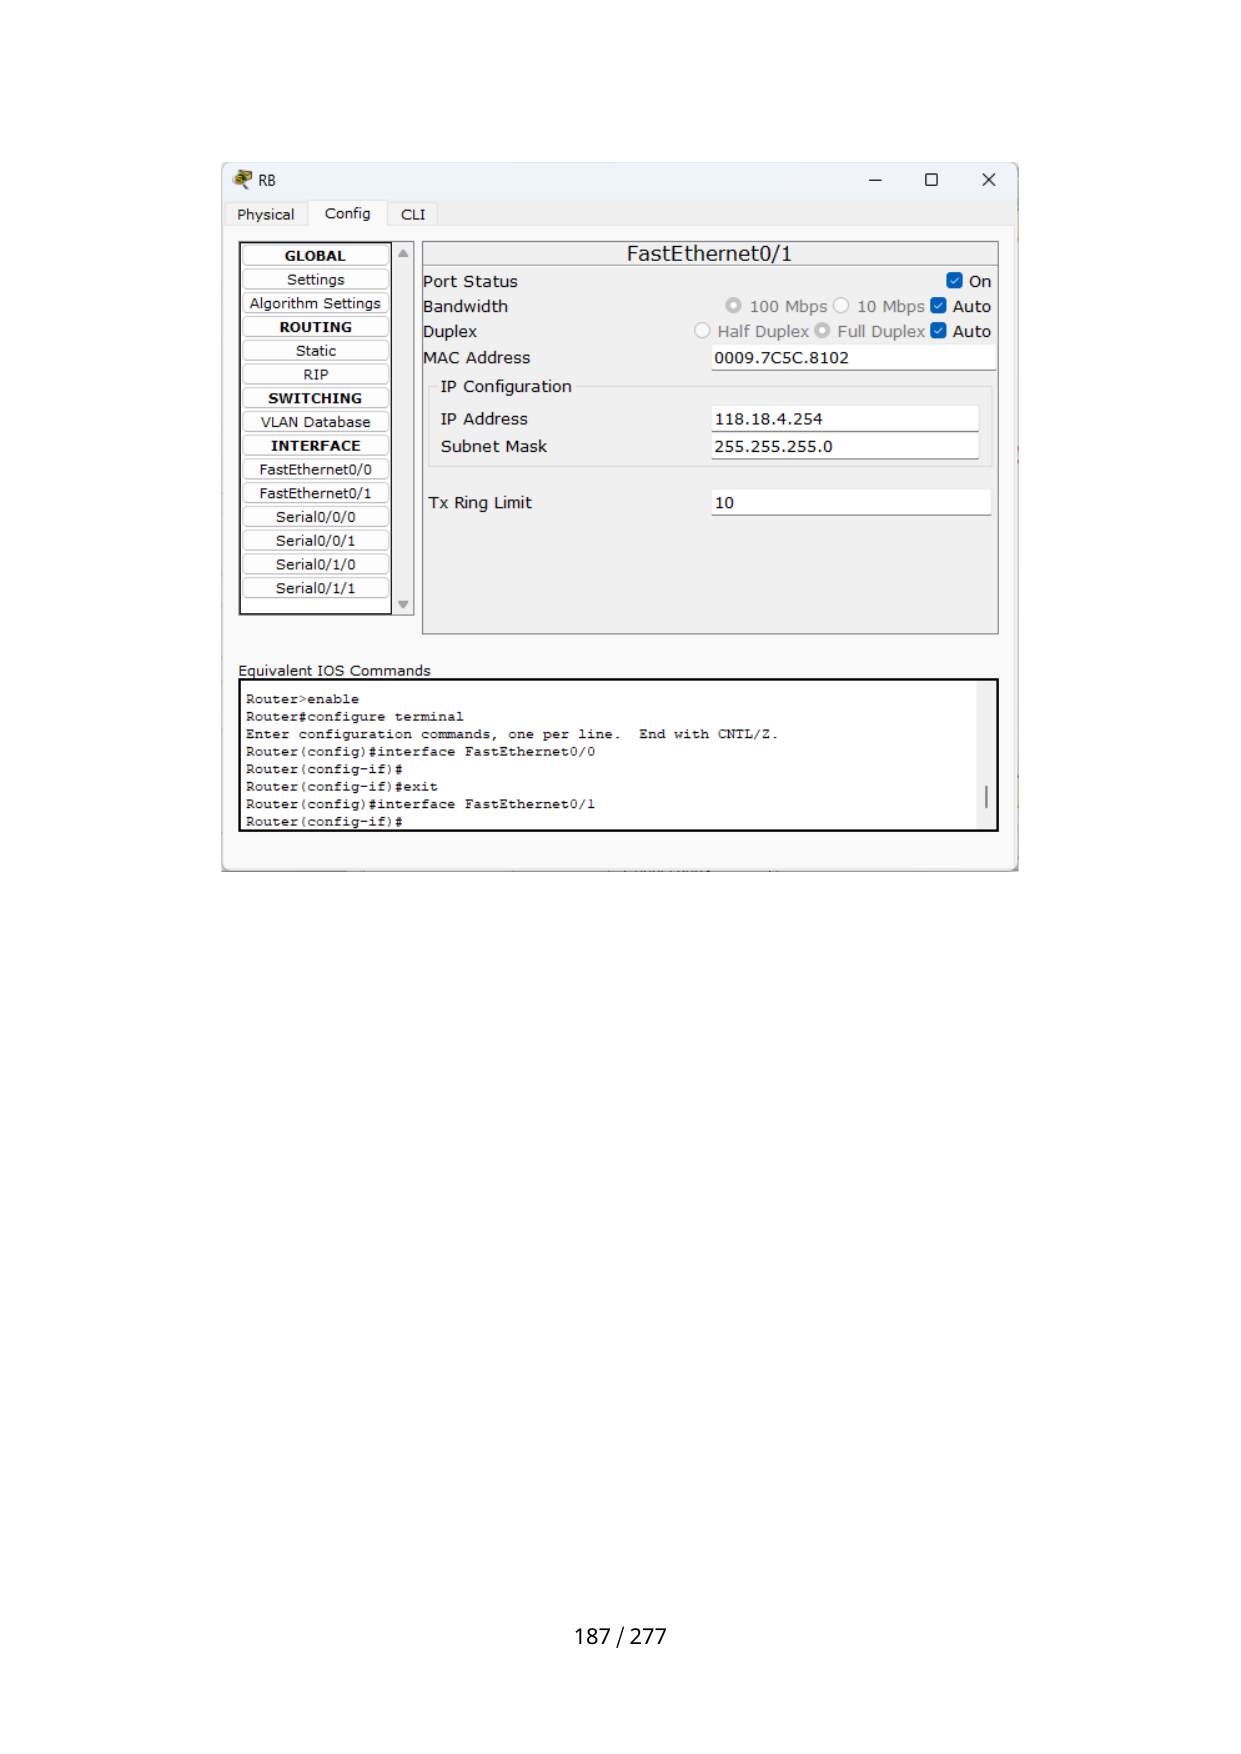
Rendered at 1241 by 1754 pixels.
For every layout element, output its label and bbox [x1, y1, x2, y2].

picture [221, 162, 1019, 872]
